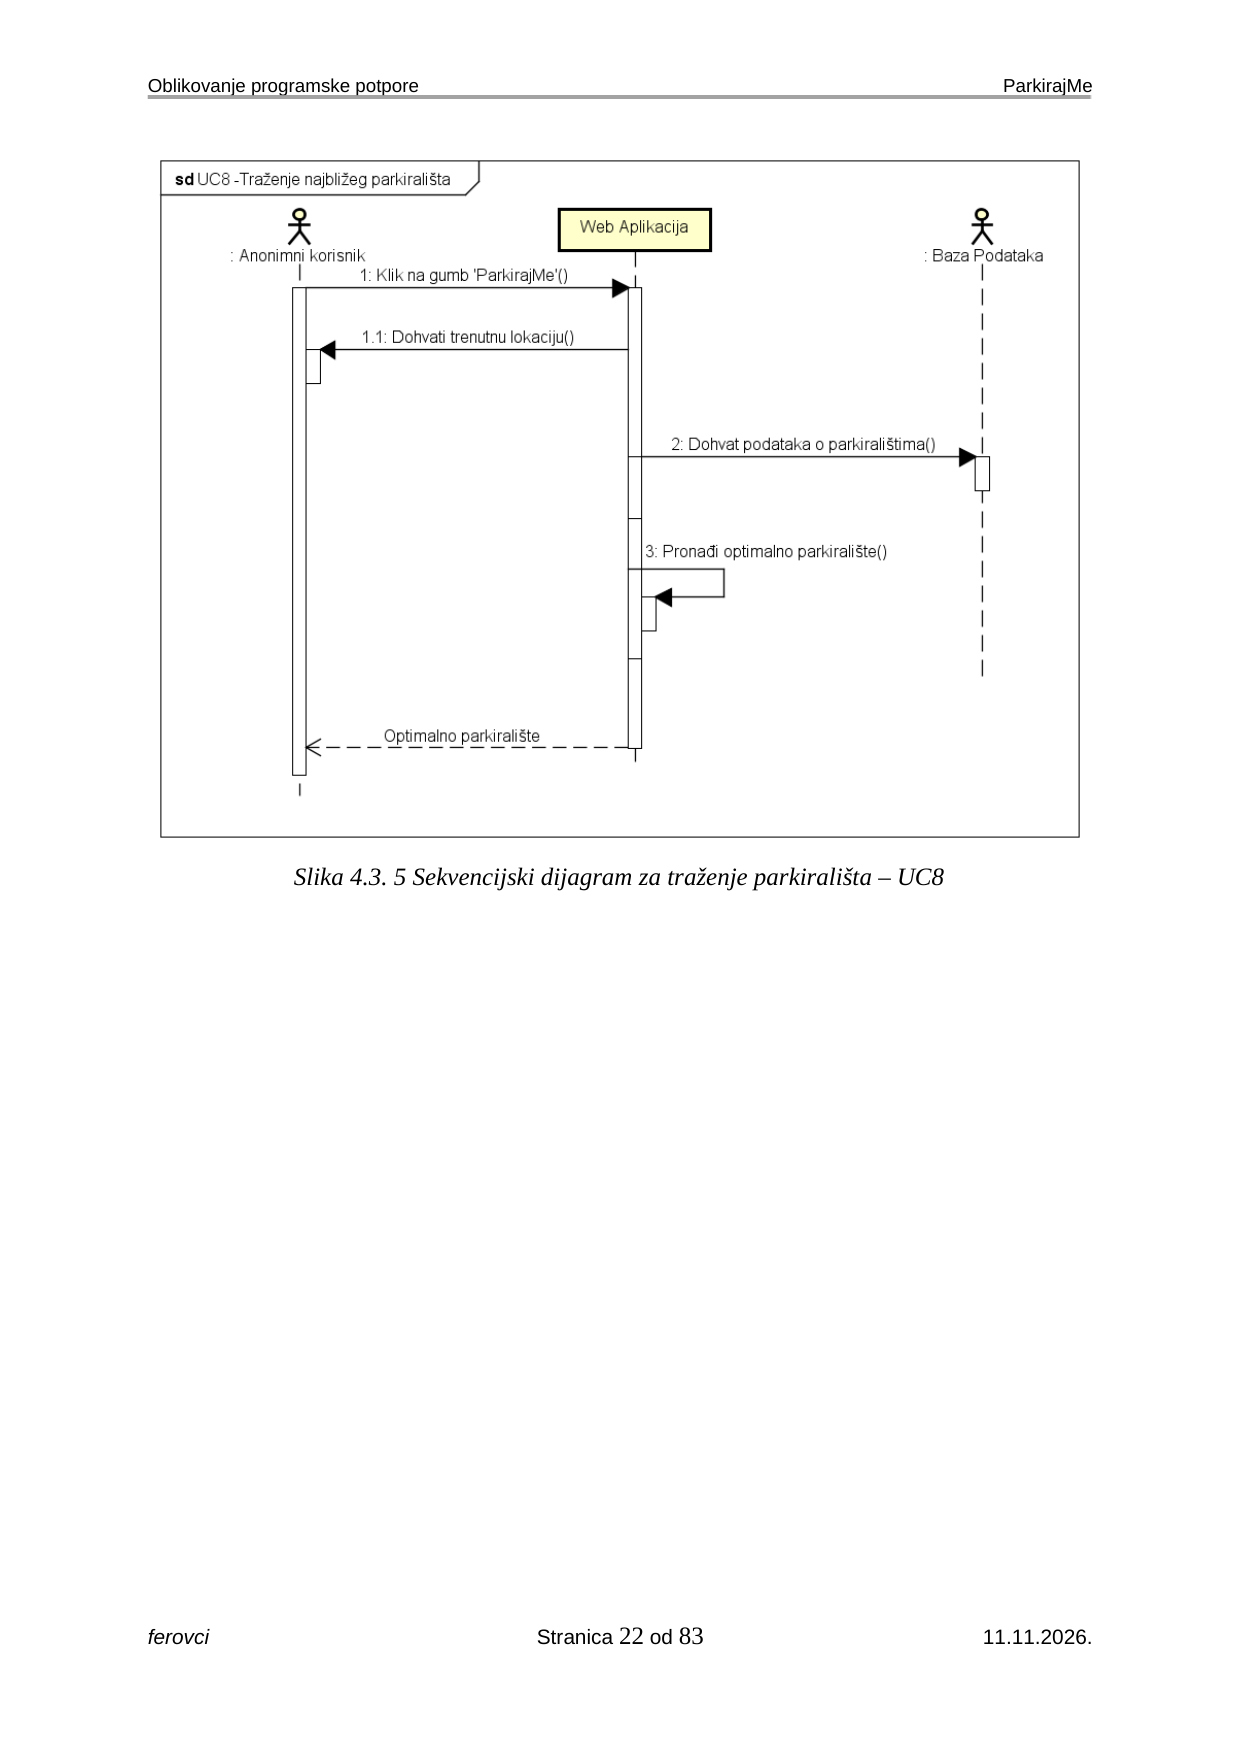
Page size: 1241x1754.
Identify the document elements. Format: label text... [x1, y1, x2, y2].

picture [147, 147, 1092, 850]
text Slika 4.3. 5 Sekvencijski dijagram za traženje parkirališta – UC8 [148, 862, 1093, 890]
picture [147, 95, 1092, 99]
